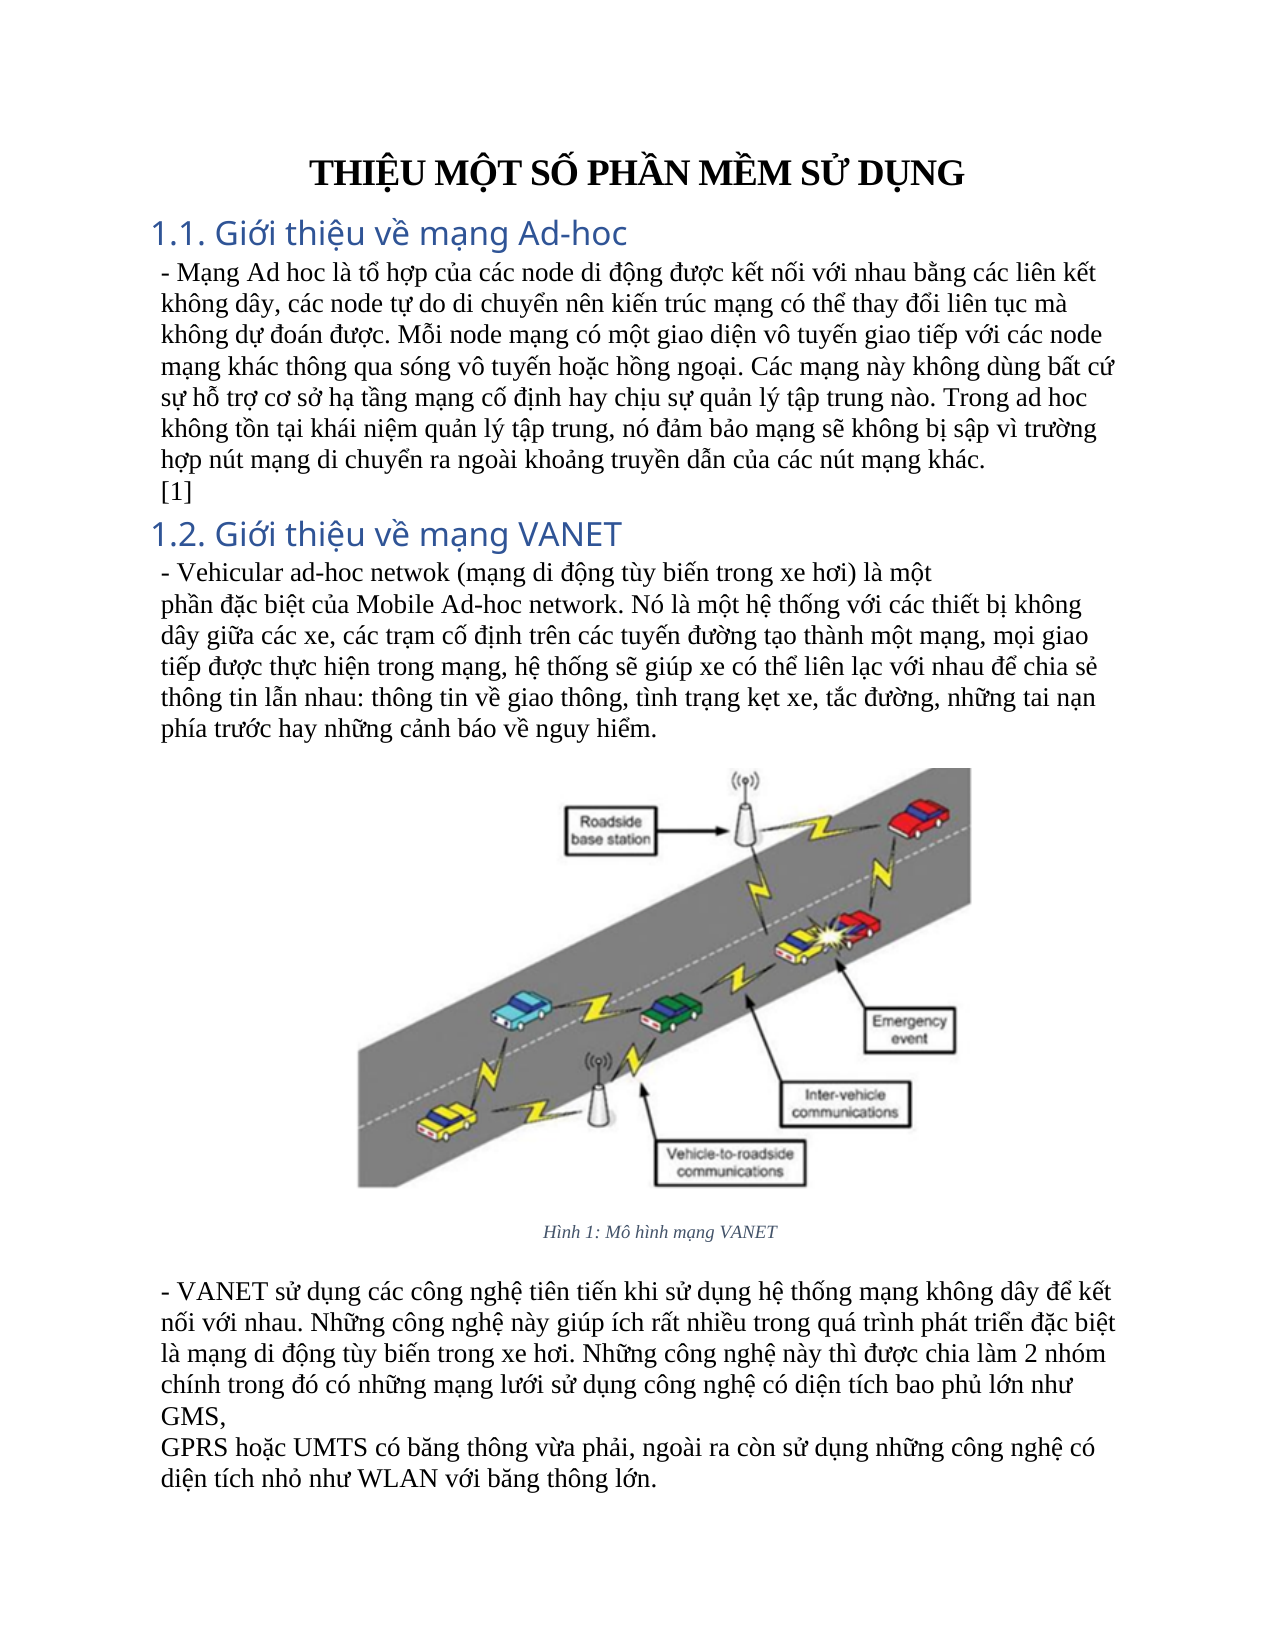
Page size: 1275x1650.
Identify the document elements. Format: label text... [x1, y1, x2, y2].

subtitle 1.1. Giới thiệu về mạng Ad-hoc [150, 210, 1125, 256]
text - Vehicular ad-hoc netwok (mạng di động tùy biến trong xe hơi) là một phần đặc biệt của Mobile Ad-hoc network. Nó là một hệ thống với các thiết bị không dây giữa các xe, các trạm cố định trên các tuyến đường tạo thành một mạng, mọi giao tiếp được thực hiện trong mạng, hệ thống sẽ giúp xe có thể liên lạc với nhau để chia sẻ thông tin lẫn nhau: thông tin về giao thông, tình trạng kẹt xe, tắc đường, những tai nạn phía trước hay những cảnh báo về nguy hiểm. [161, 557, 1125, 743]
subtitle 1.2. Giới thiệu về mạng VANET [150, 510, 1125, 556]
table_header [161, 744, 1116, 1242]
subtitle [150, 150, 1125, 193]
picture [289, 768, 993, 1189]
text - Mạng Ad hoc là tổ hợp của các node di động được kết nối với nhau bằng các liên kết không dây, các node tự do di chuyển nên kiến trúc mạng có thể thay đổi liên tục mà không dự đoán được. Mỗi node mạng có một giao diện vô tuyến giao tiếp với các node mạng khác thông qua sóng vô tuyến hoặc hồng ngoại. Các mạng này không dùng bất cứ sự hỗ trợ cơ sở hạ tầng mạng cố định hay chịu sự quản lý tập trung nào. Trong ad hoc không tồn tại khái niệm quản lý tập trung, nó đảm bảo mạng sẽ không bị sập vì trường hợp nút mạng di chuyển ra ngoài khoảng truyền dẫn của các nút mạng khác. [161, 256, 1125, 474]
text - VANET sử dụng các công nghệ tiên tiến khi sử dụng hệ thống mạng không dây để kết nối với nhau. Những công nghệ này giúp ích rất nhiều trong quá trình phát triển đặc biệt là mạng di động tùy biến trong xe hơi. Những công nghệ này thì được chia làm 2 nhóm chính trong đó có những mạng lưới sử dụng công nghệ có diện tích bao phủ lớn như GMS, GPRS hoặc UMTS có băng thông vừa phải, ngoài ra còn sử dụng những công nghệ có diện tích nhỏ như WLAN với băng thông lớn. [161, 1275, 1125, 1493]
